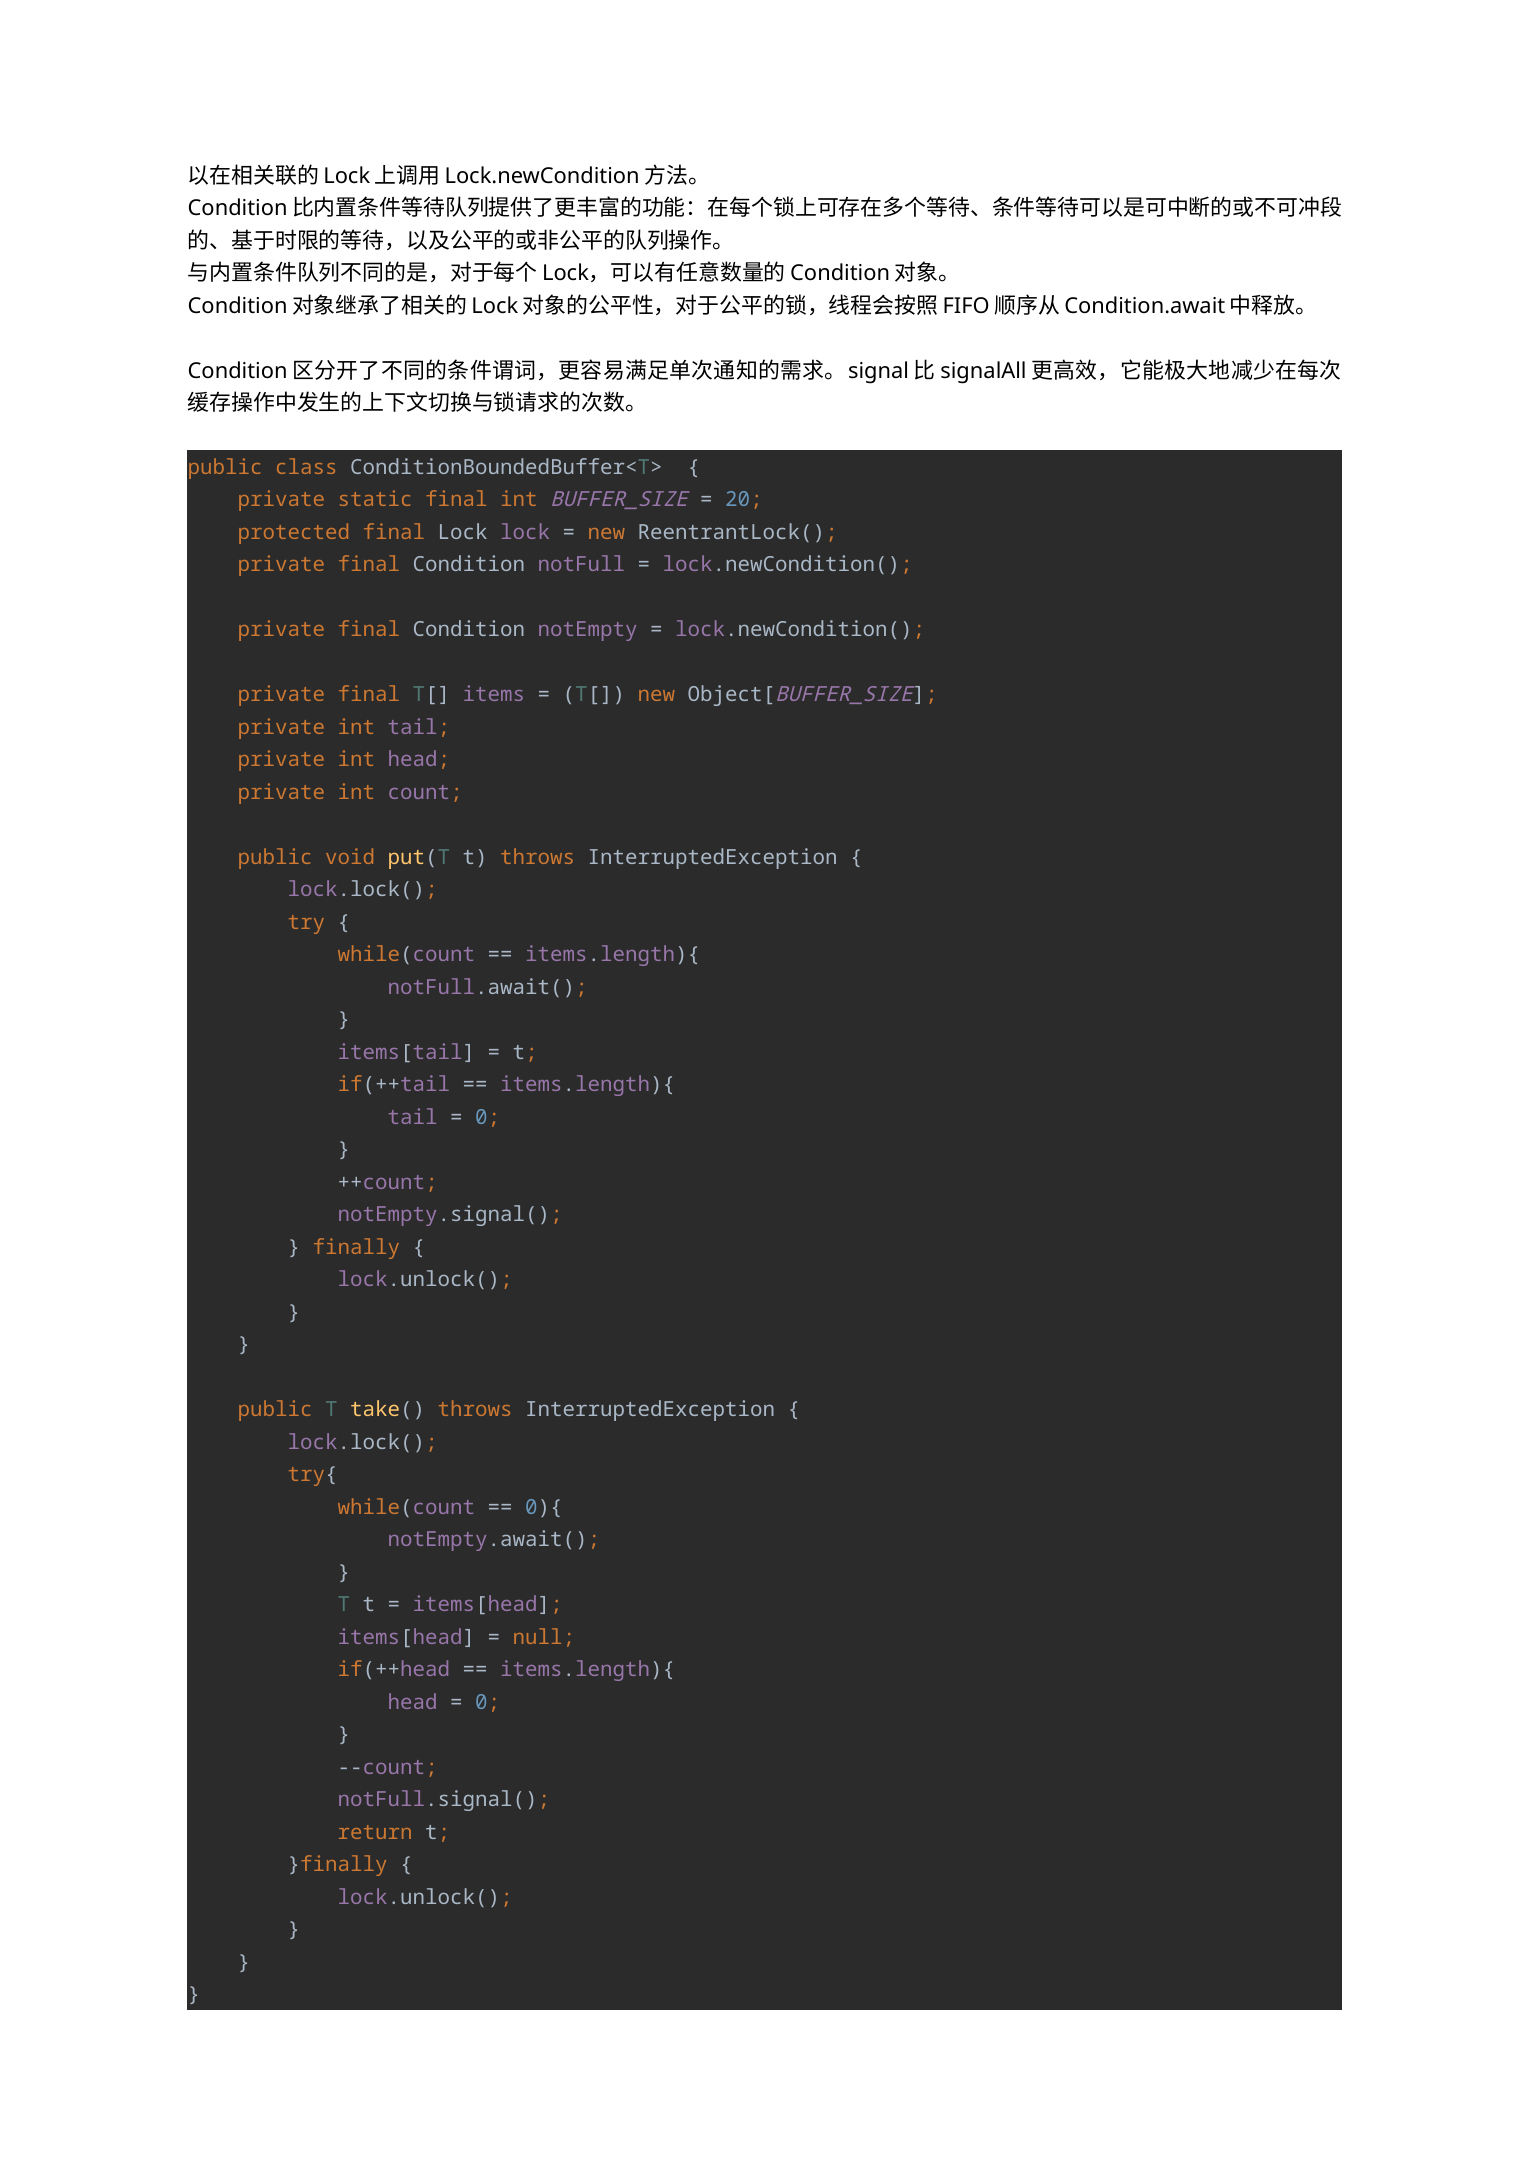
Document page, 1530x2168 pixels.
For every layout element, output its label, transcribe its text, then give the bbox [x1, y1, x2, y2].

text Condition区分开了不同的条件谓词，更容易满足单次通知的需求。signal比signalAll更高效，它能极大地减少在每次缓存操作中发生的上下文切换与锁请求的次数。 [187, 352, 1342, 417]
text Condition比内置条件等待队列提供了更丰富的功能：在每个锁上可存在多个等待、条件等待可以是可中断的或不可冲段的、基于时限的等待，以及公平的或非公平的队列操作。 [187, 190, 1342, 255]
text 与内置条件队列不同的是，对于每个Lock，可以有任意数量的Condition对象。 [187, 255, 1342, 287]
text Condition对象继承了相关的Lock对象的公平性，对于公平的锁，线程会按照FIFO顺序从Condition.await中释放。 [187, 287, 1342, 320]
text public class ConditionBoundedBuffer<T> { private static final int BUFFER_SIZE = 20; protected final Lock lock = new ReentrantLock(); private final Condition notFull = lock.newCondition(); private final Condition notEmpty = lock.newCondition(); private final T[] items = (T[]) new Object[BUFFER_SIZE]; private int tail; private int head; private int count; public void put(T t) throws InterruptedException { lock.lock(); try { while(count == items.length){ notFull.await(); } items[tail] = t; if(++tail == items.length){ tail = 0; } ++count; notEmpty.signal(); } finally { lock.unlock(); } } public T take() throws InterruptedException { lock.lock(); try{ while(count == 0){ notEmpty.await(); } T t = items[head]; items[head] = null; if(++head == items.length){ head = 0; } --count; notFull.signal(); return t; }finally { lock.unlock(); } } } [187, 450, 1342, 2010]
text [187, 157, 1342, 190]
